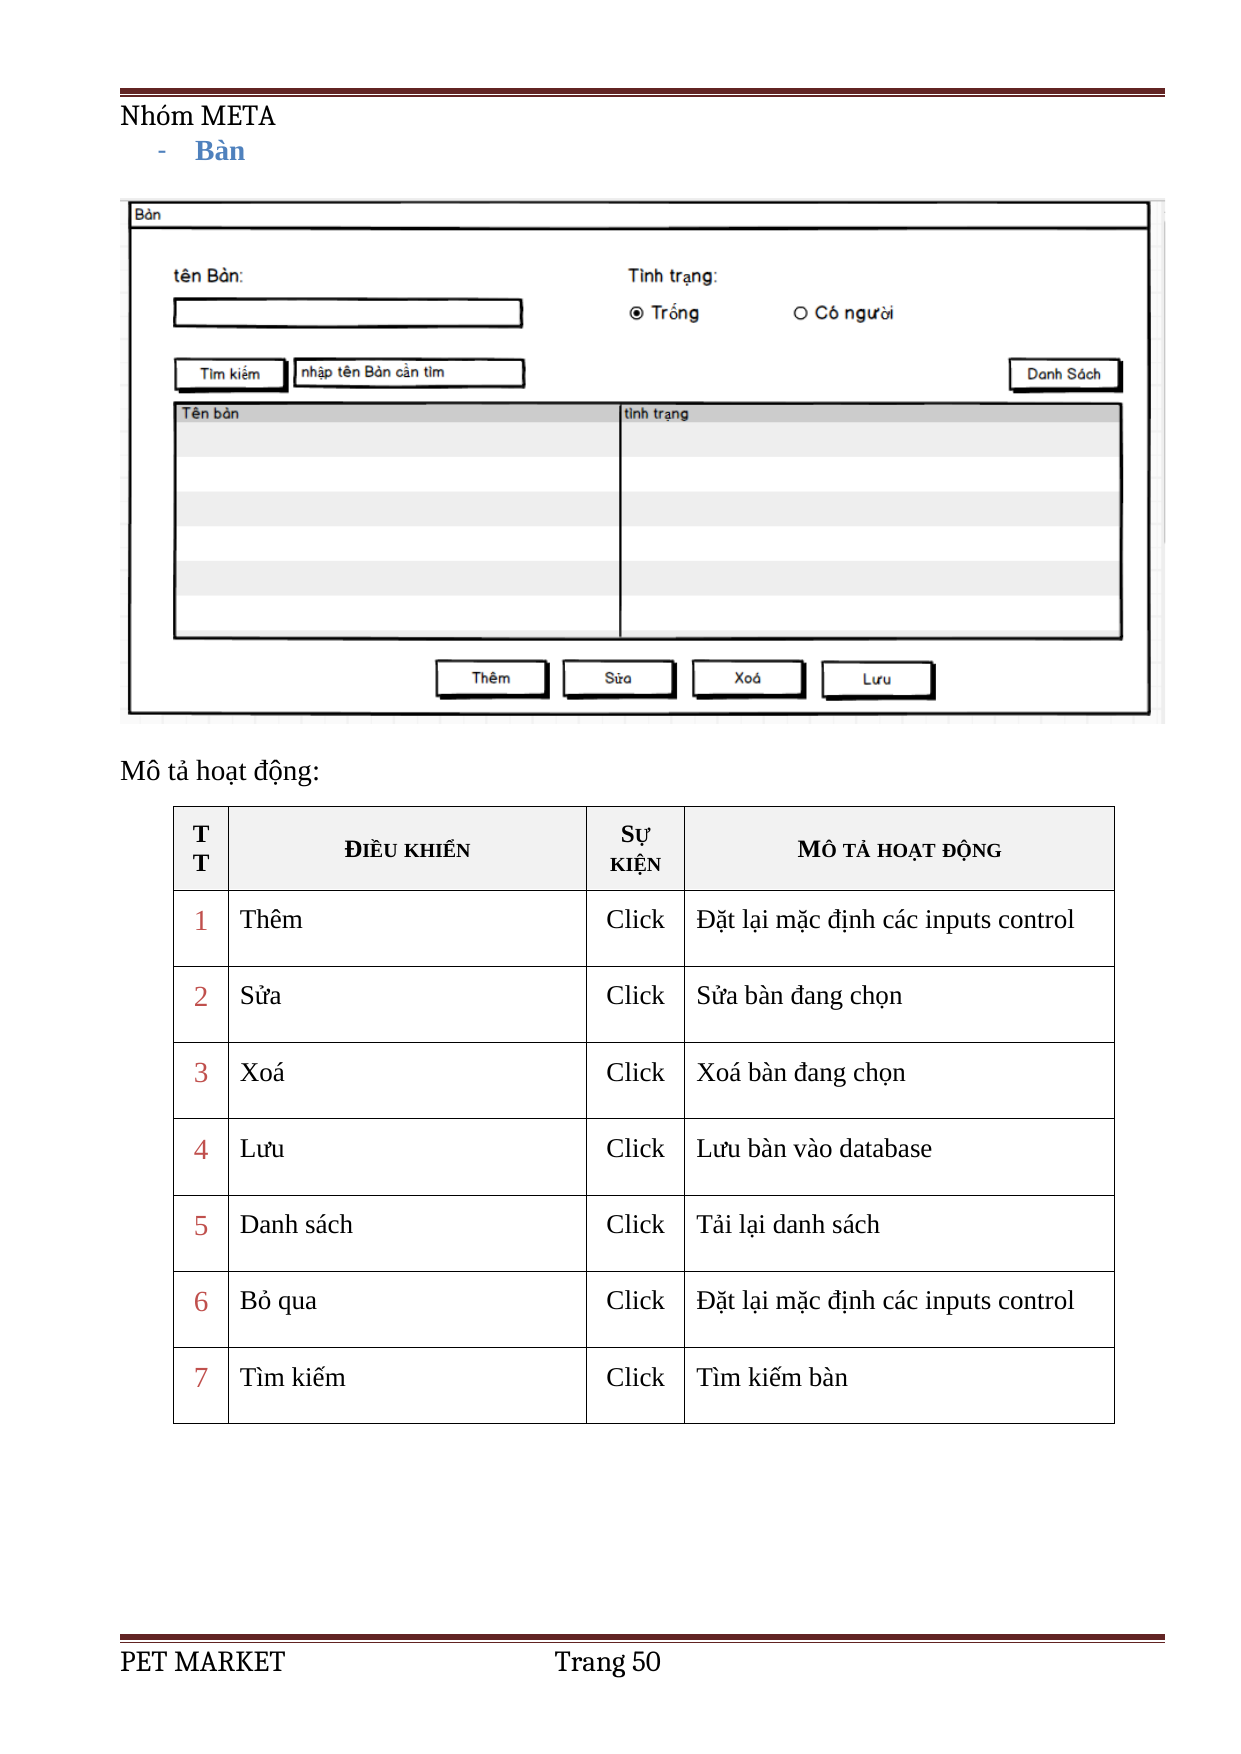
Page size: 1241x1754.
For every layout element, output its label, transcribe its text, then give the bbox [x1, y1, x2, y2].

table_header Điều khiển [229, 807, 586, 889]
table_cell Lưu [229, 1119, 586, 1194]
table_cell Đặt lại mặc định các inputs control [685, 1272, 1114, 1347]
table_cell Click [587, 967, 684, 1042]
table_cell Tìm kiếm bàn [685, 1348, 1114, 1423]
subtitle Bàn [157, 132, 1165, 168]
table_cell Thêm [229, 891, 586, 966]
table_cell Tải lại danh sách [685, 1196, 1114, 1271]
table_cell Xoá bàn đang chọn [685, 1043, 1114, 1118]
table_cell 6 [174, 1272, 228, 1347]
table_cell 1 [174, 891, 228, 966]
table_cell Đặt lại mặc định các inputs control [685, 891, 1114, 966]
table_cell 7 [174, 1348, 228, 1423]
table_cell Click [587, 1043, 684, 1118]
table_cell 2 [174, 967, 228, 1042]
table_cell Danh sách [229, 1196, 586, 1271]
table_cell Bỏ qua [229, 1272, 586, 1347]
table_cell Click [587, 1272, 684, 1347]
table_cell Xoá [229, 1043, 586, 1118]
text Mô tả hoạt động: [120, 753, 1165, 787]
table_cell Click [587, 1348, 684, 1423]
table_cell Sửa [229, 967, 586, 1042]
table_cell Click [587, 1119, 684, 1194]
picture [120, 198, 1166, 724]
table_cell 4 [174, 1119, 228, 1194]
table_header Mô tả hoạt động [685, 807, 1114, 889]
table_header TT [174, 807, 228, 889]
table_header Sự kiện [587, 807, 684, 889]
table_cell Sửa bàn đang chọn [685, 967, 1114, 1042]
table_cell Lưu bàn vào database [685, 1119, 1114, 1194]
table_cell 3 [174, 1043, 228, 1118]
table_cell Click [587, 891, 684, 966]
table_cell Click [587, 1196, 684, 1271]
table_cell Tìm kiếm [229, 1348, 586, 1423]
table_cell 5 [174, 1196, 228, 1271]
